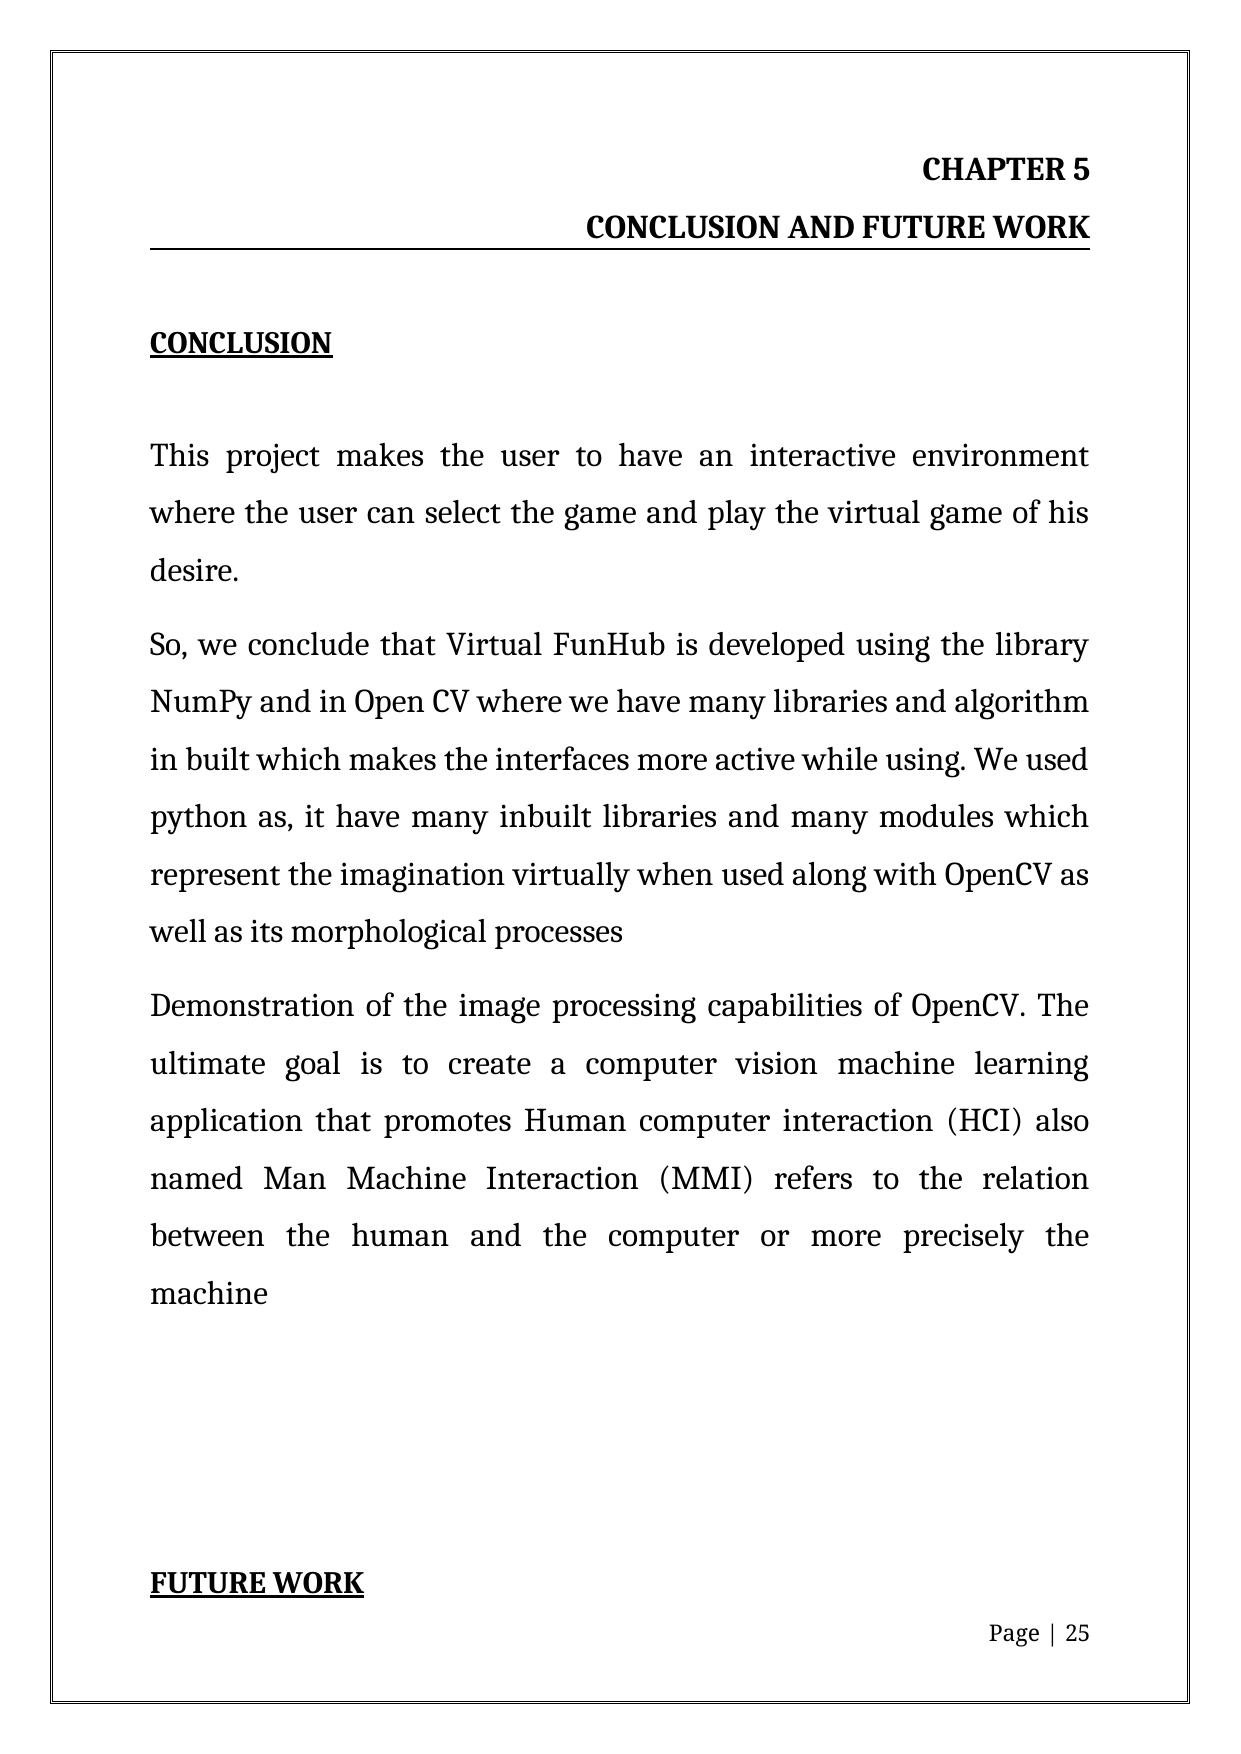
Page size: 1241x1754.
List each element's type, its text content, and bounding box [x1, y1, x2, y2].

text CONCLUSION [150, 325, 1090, 361]
text This project makes the user to have an interactive environment where the user can select the game and play the virtual game of his desire. [150, 436, 1090, 589]
text FUTURE WORK [150, 1565, 1090, 1601]
text CHAPTER 5 [150, 150, 1090, 188]
text Demonstration of the image processing capabilities of OpenCV. The ultimate goal is to create a computer vision machine learning application that promotes Human computer interaction (HCI) also named Man Machine Interaction (MMI) refers to the relation between the human and the computer or more precisely the machine [150, 987, 1090, 1313]
text CONCLUSION AND FUTURE WORK [150, 208, 1090, 248]
text So, we conclude that Virtual FunHub is developed using the library NumPy and in Open CV where we have many libraries and algorithm in built which makes the interfaces more active while using. We used python as, it have many inbuilt libraries and many modules which represent the imagination virtually when used along with OpenCV as well as its morphological processes [150, 625, 1090, 951]
